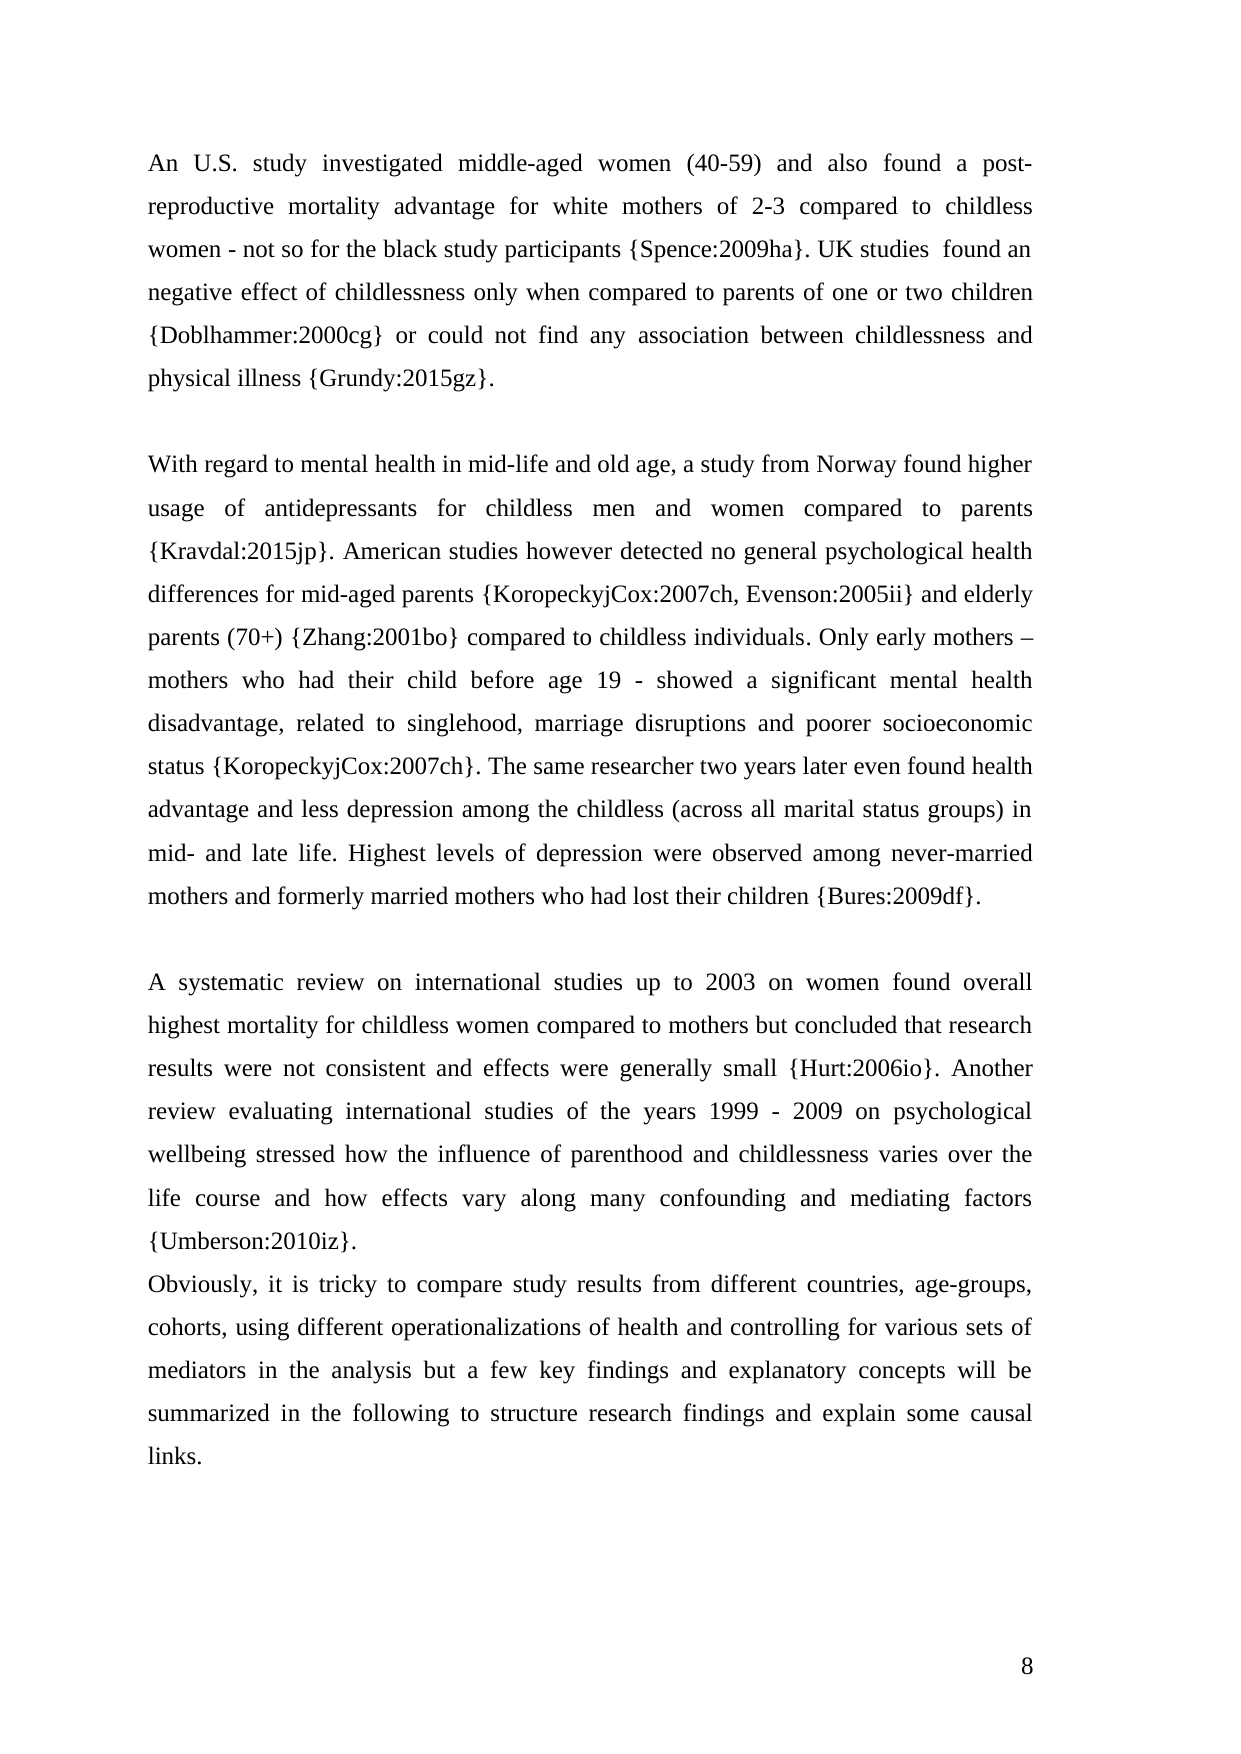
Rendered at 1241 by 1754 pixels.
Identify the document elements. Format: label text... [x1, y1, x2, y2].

text Obviously, it is tricky to compare study results from different countries, age-groups, cohorts, using different operationalizations of health and controlling for various sets of mediators in the analysis but a few key findings and explanatory concepts will be summarized in the following to structure research findings and explain some causal links. [148, 1269, 1033, 1470]
text With regard to mental health in mid-life and old age, a study from Norway found higher usage of antidepressants for childless men and women compared to parents {Kravdal:2015jp}. American studies however detected no general psychological health differences for mid-aged parents {KoropeckyjCox:2007ch, Evenson:2005ii} and elderly parents (70+) {Zhang:2001bo} compared to childless individuals. Only early mothers – mothers who had their child before age 19 - showed a significant mental health disadvantage, related to singlehood, marriage disruptions and poorer socioeconomic status {KoropeckyjCox:2007ch}. The same researcher two years later even found health advantage and less depression among the childless (across all marital status groups) in mid- and late life. Highest levels of depression were observed among never-married mothers and formerly married mothers who had lost their children {Bures:2009df}. [148, 449, 1033, 909]
text An U.S. study investigated middle-aged women (40-59) and also found a post-reproductive mortality advantage for white mothers of 2-3 compared to childless women - not so for the black study participants {Spence:2009ha}. UK studies found an negative effect of childlessness only when compared to parents of one or two children {Doblhammer:2000cg} or could not find any association between childlessness and physical illness {Grundy:2015gz}. [148, 148, 1033, 392]
text A systematic review on international studies up to 2003 on women found overall highest mortality for childless women compared to mothers but concluded that research results were not consistent and effects were generally small {Hurt:2006io}. Another review evaluating international studies of the years 1999 - 2009 on psychological wellbeing stressed how the influence of parenthood and childlessness varies over the life course and how effects vary along many confounding and mediating factors {Umberson:2010iz}. [148, 967, 1033, 1254]
